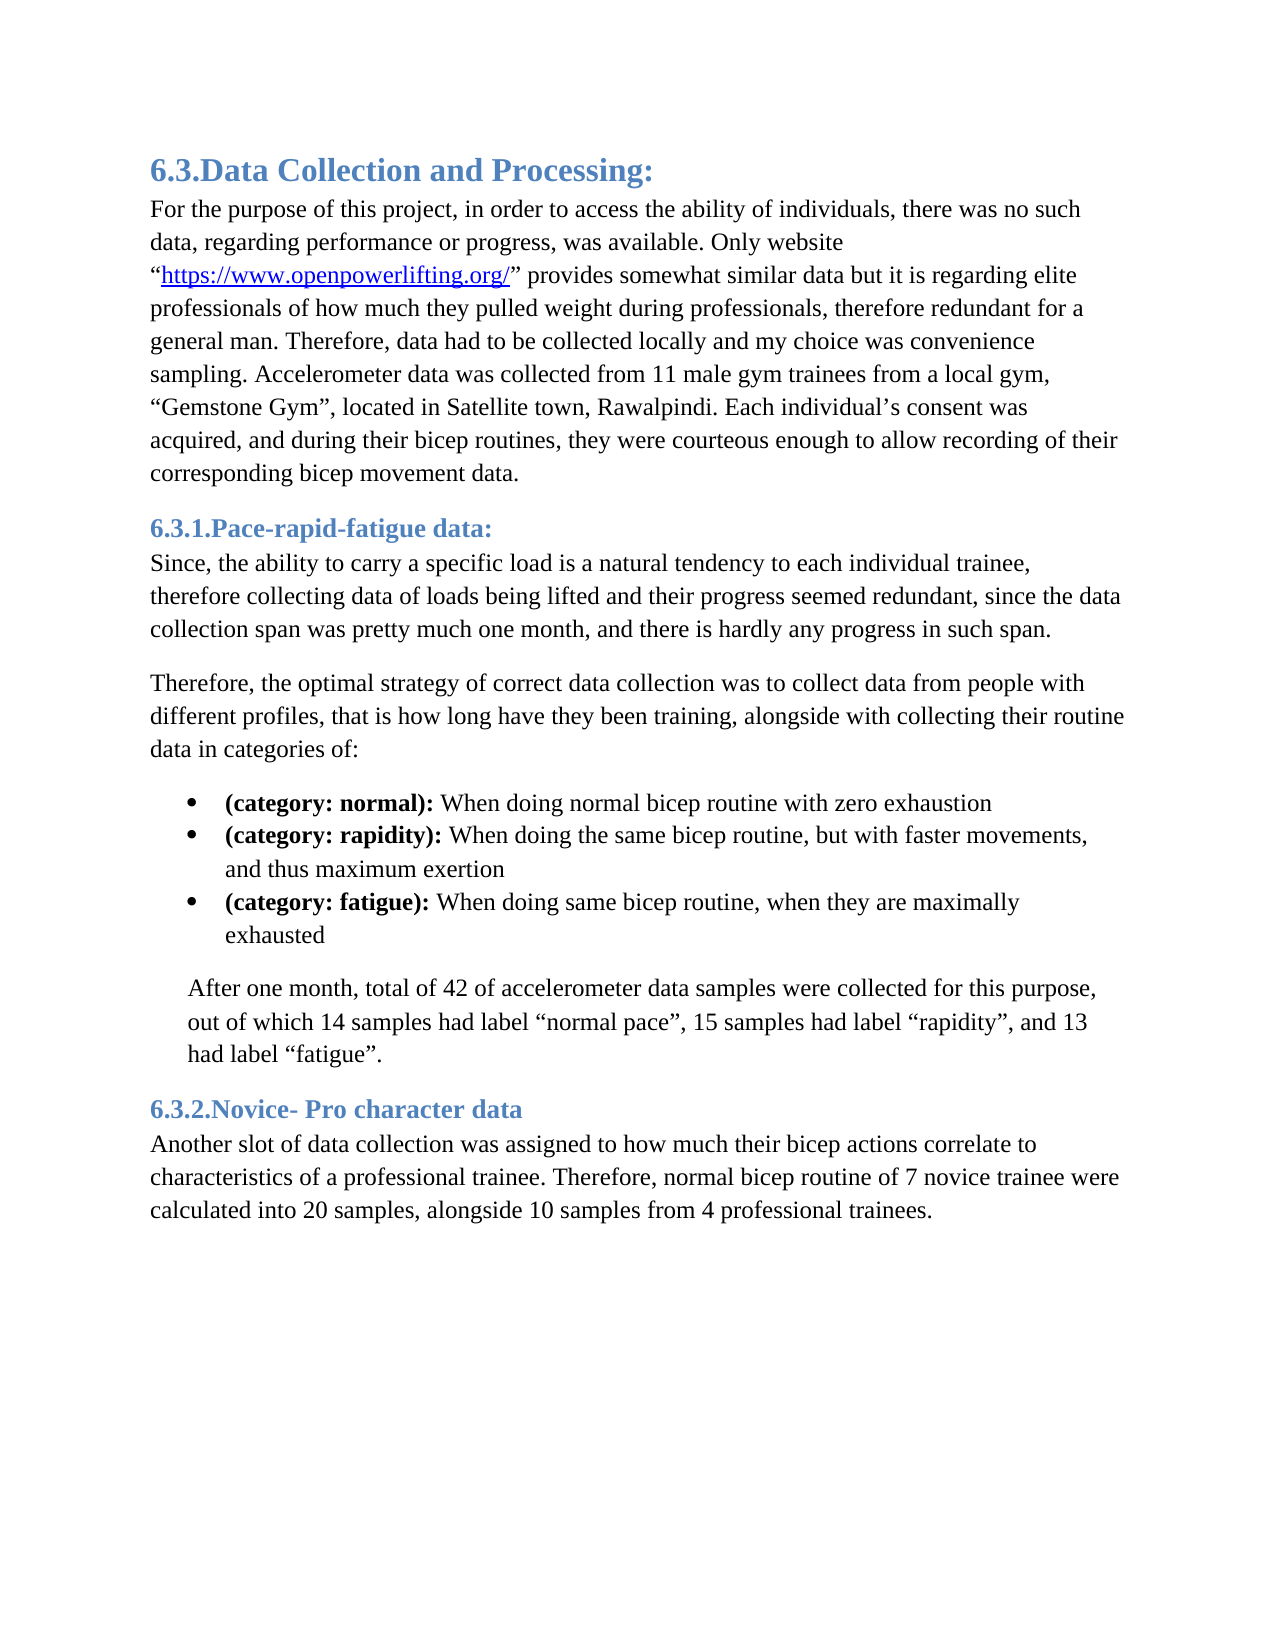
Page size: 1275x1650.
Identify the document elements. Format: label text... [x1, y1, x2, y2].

list (category: normal): When doing normal bicep routine with zero exhaustion [187, 788, 1125, 816]
subtitle 6.3.Data Collection and Processing: [150, 150, 1125, 188]
list (category: fatigue): When doing same bicep routine, when they are maximally exhausted [187, 887, 1125, 948]
text Therefore, the optimal strategy of correct data collection was to collect data from people with different profiles, that is how long have they been training, alongside with collecting their routine data in categories of: [150, 668, 1125, 762]
subtitle 6.3.2.Novice- Pro character data [150, 1093, 1125, 1124]
list (category: rapidity): When doing the same bicep routine, but with faster movements, and thus maximum exertion [187, 821, 1125, 882]
text After one month, total of 42 of accelerometer data samples were collected for this purpose, out of which 14 samples had label “normal pace”, 15 samples had label “rapidity”, and 13 had label “fatigue”. [187, 973, 1125, 1068]
text For the purpose of this project, in order to access the ability of individuals, there was no such data, regarding performance or progress, was available. Only website “https://www.openpowerlifting.org/” provides somewhat similar data but it is regarding elite professionals of how much they pulled weight during professionals, therefore redundant for a general man. Therefore, data had to be collected locally and my choice was convenience sampling. Accelerometer data was collected from 11 male gym trainees from a local gym, “Gemstone Gym”, located in Satellite town, Rawalpindi. Each individual’s consent was acquired, and during their bicep routines, they were courteous enough to allow recording of their corresponding bicep movement data. [150, 194, 1125, 487]
subtitle 6.3.1.Pace-rapid-fatigue data: [150, 512, 1125, 543]
text Since, the ability to carry a specific load is a natural tendency to each individual trainee, therefore collecting data of loads being lifted and their progress seemed redundant, since the data collection span was pretty much one month, and there is hardly any progress in such span. [150, 548, 1125, 643]
text Another slot of data collection was assigned to how much their bicep actions correlate to characteristics of a professional trainee. Therefore, normal bicep routine of 7 novice trainee were calculated into 20 samples, alongside 10 samples from 4 professional trainees. [150, 1129, 1125, 1224]
